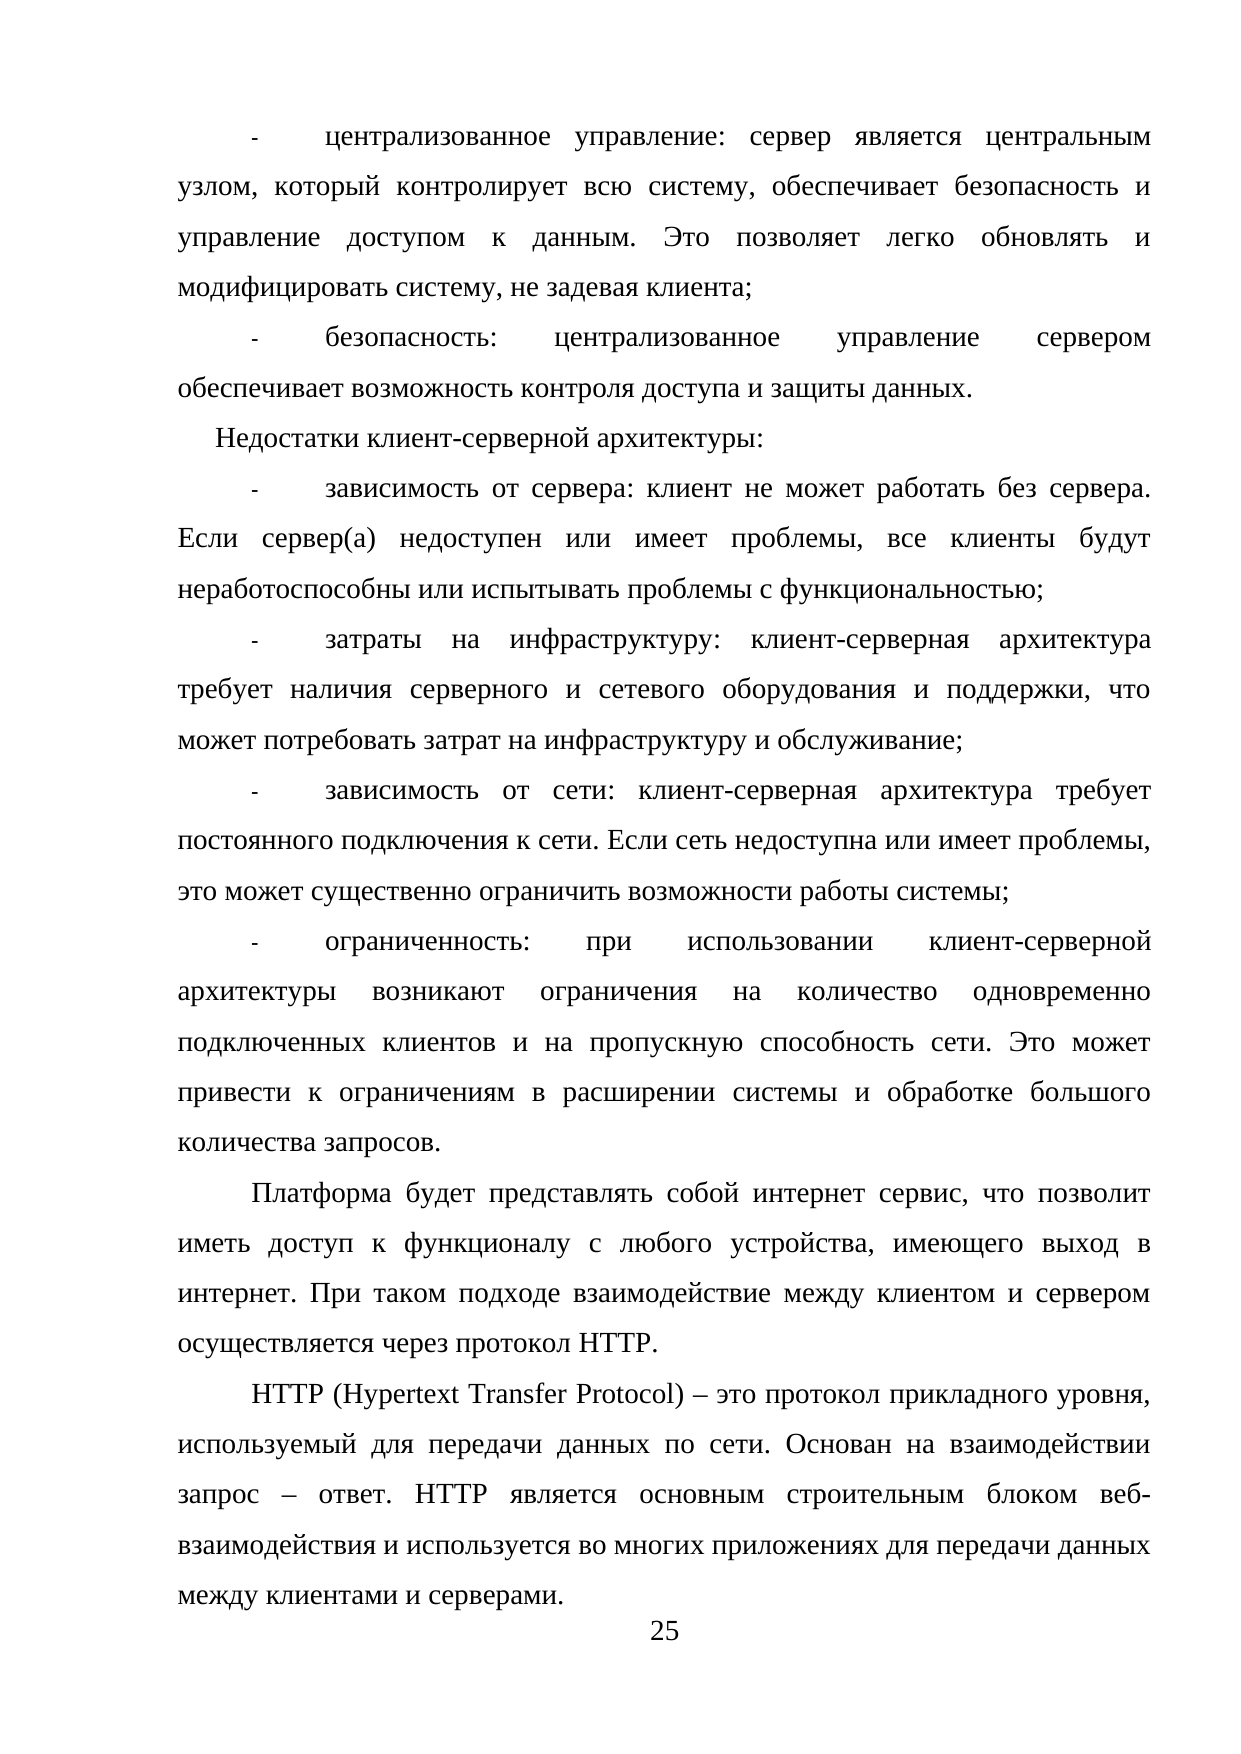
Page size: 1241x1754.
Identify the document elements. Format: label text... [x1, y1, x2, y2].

list зависимость от сети: клиент-серверная архитектура требует постоянного подключения к сети. Если сеть недоступна или имеет проблемы, это может существенно ограничить возможности работы системы; [177, 772, 1152, 906]
text Платформа будет представлять собой интернет сервис, что позволит иметь доступ к функционалу с любого устройства, имеющего выход в интернет. При таком подходе взаимодействие между клиентом и сервером осуществляется через протокол HTTP. [177, 1175, 1152, 1359]
list централизованное управление: сервер является центральным узлом, который контролирует всю систему, обеспечивает безопасность и управление доступом к данным. Это позволяет легко обновлять и модифицировать систему, не задевая клиента; [177, 118, 1152, 303]
list безопасность: централизованное управление сервером обеспечивает возможность контроля доступа и защиты данных. [177, 319, 1152, 403]
list затраты на инфраструктуру: клиент-серверная архитектура требует наличия серверного и сетевого оборудования и поддержки, что может потребовать затрат на инфраструктуру и обслуживание; [177, 621, 1152, 755]
text HTTP (Hypertext Transfer Protocol) – это протокол прикладного уровня, используемый для передачи данных по сети. Основан на взаимодействии запрос – ответ. HTTP является основным строительным блоком веб-взаимодействия и используется во многих приложениях для передачи данных между клиентами и серверами. [177, 1376, 1152, 1611]
text Недостатки клиент-серверной архитектуры: [177, 420, 1152, 453]
list ограниченность: при использовании клиент-серверной архитектуры возникают ограничения на количество одновременно подключенных клиентов и на пропускную способность сети. Это может привести к ограничениям в расширении системы и обработке большого количества запросов. [177, 923, 1152, 1158]
list зависимость от сервера: клиент не может работать без сервера. Если сервер(а) недоступен или имеет проблемы, все клиенты будут неработоспособны или испытывать проблемы с функциональностью; [177, 470, 1152, 604]
